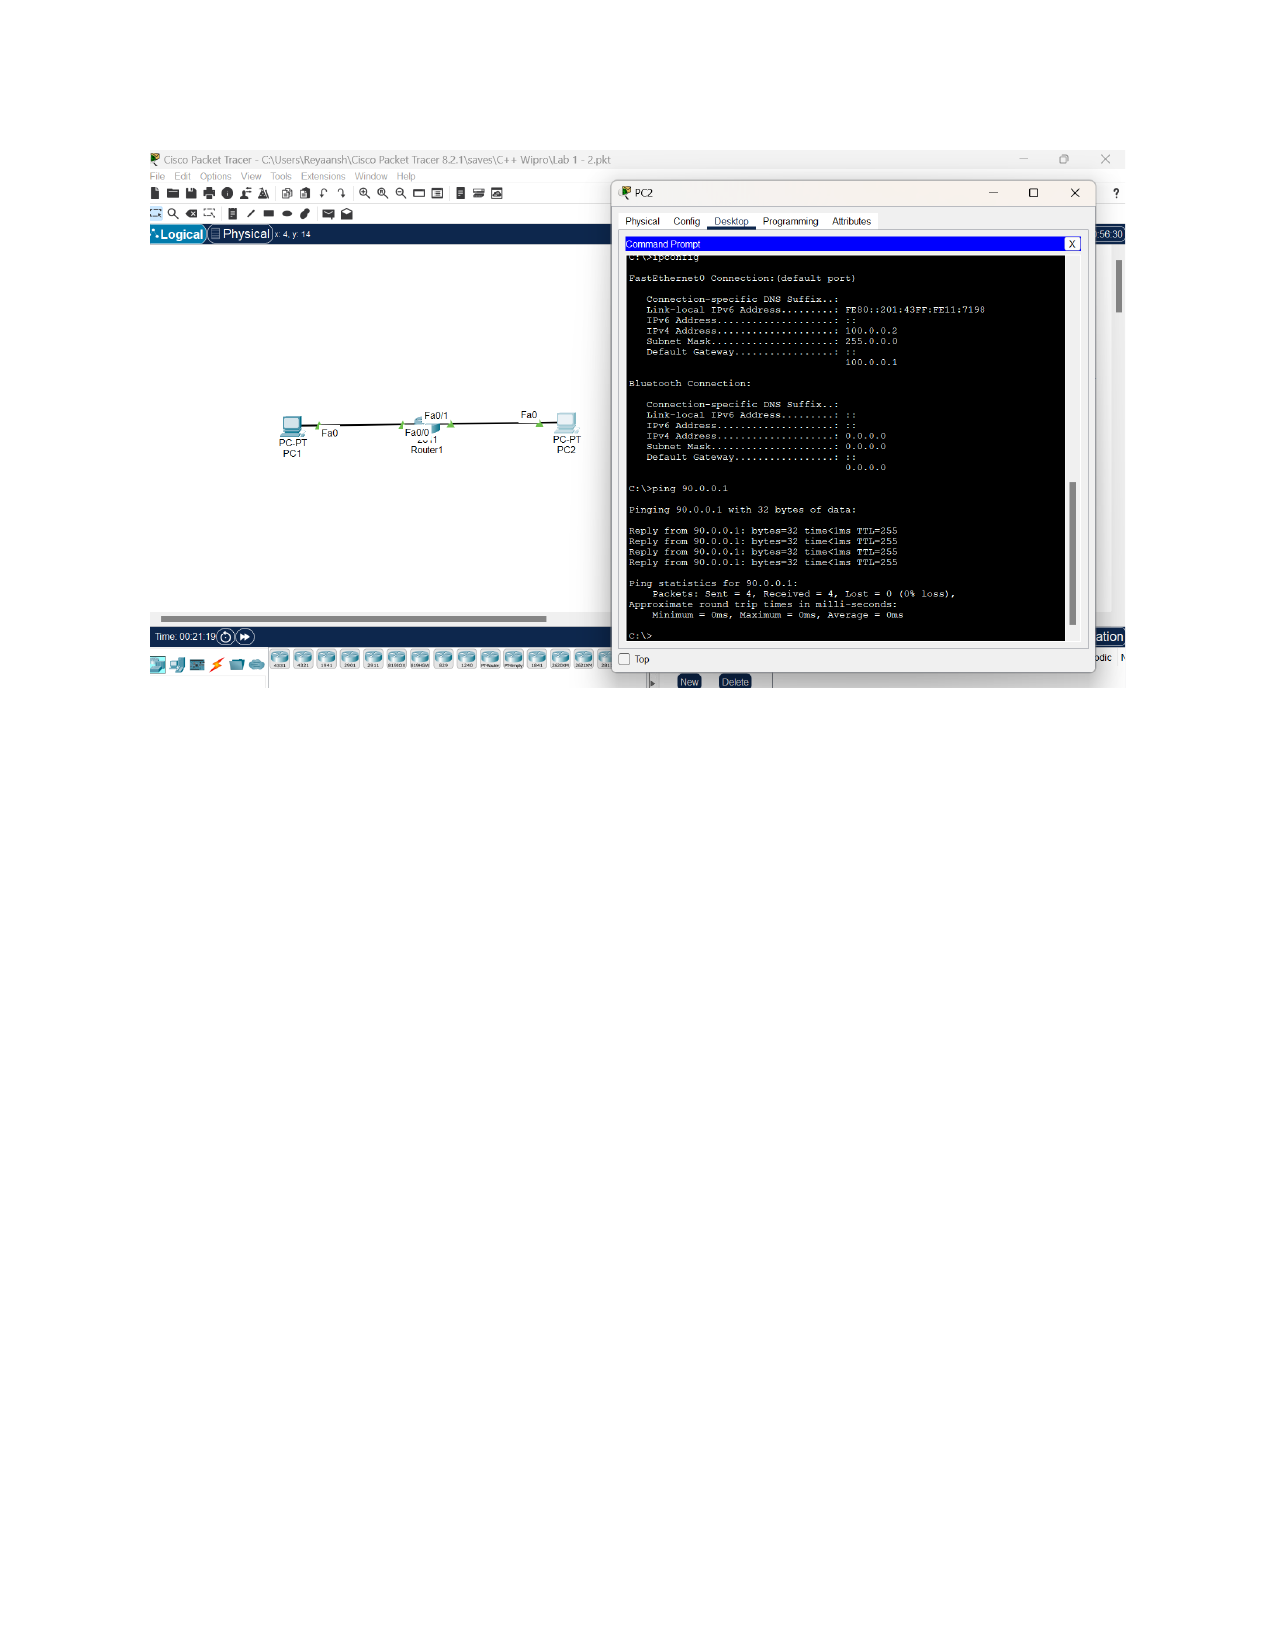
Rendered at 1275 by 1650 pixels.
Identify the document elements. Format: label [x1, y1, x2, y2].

picture [181, 233, 188, 239]
picture [150, 150, 1125, 688]
